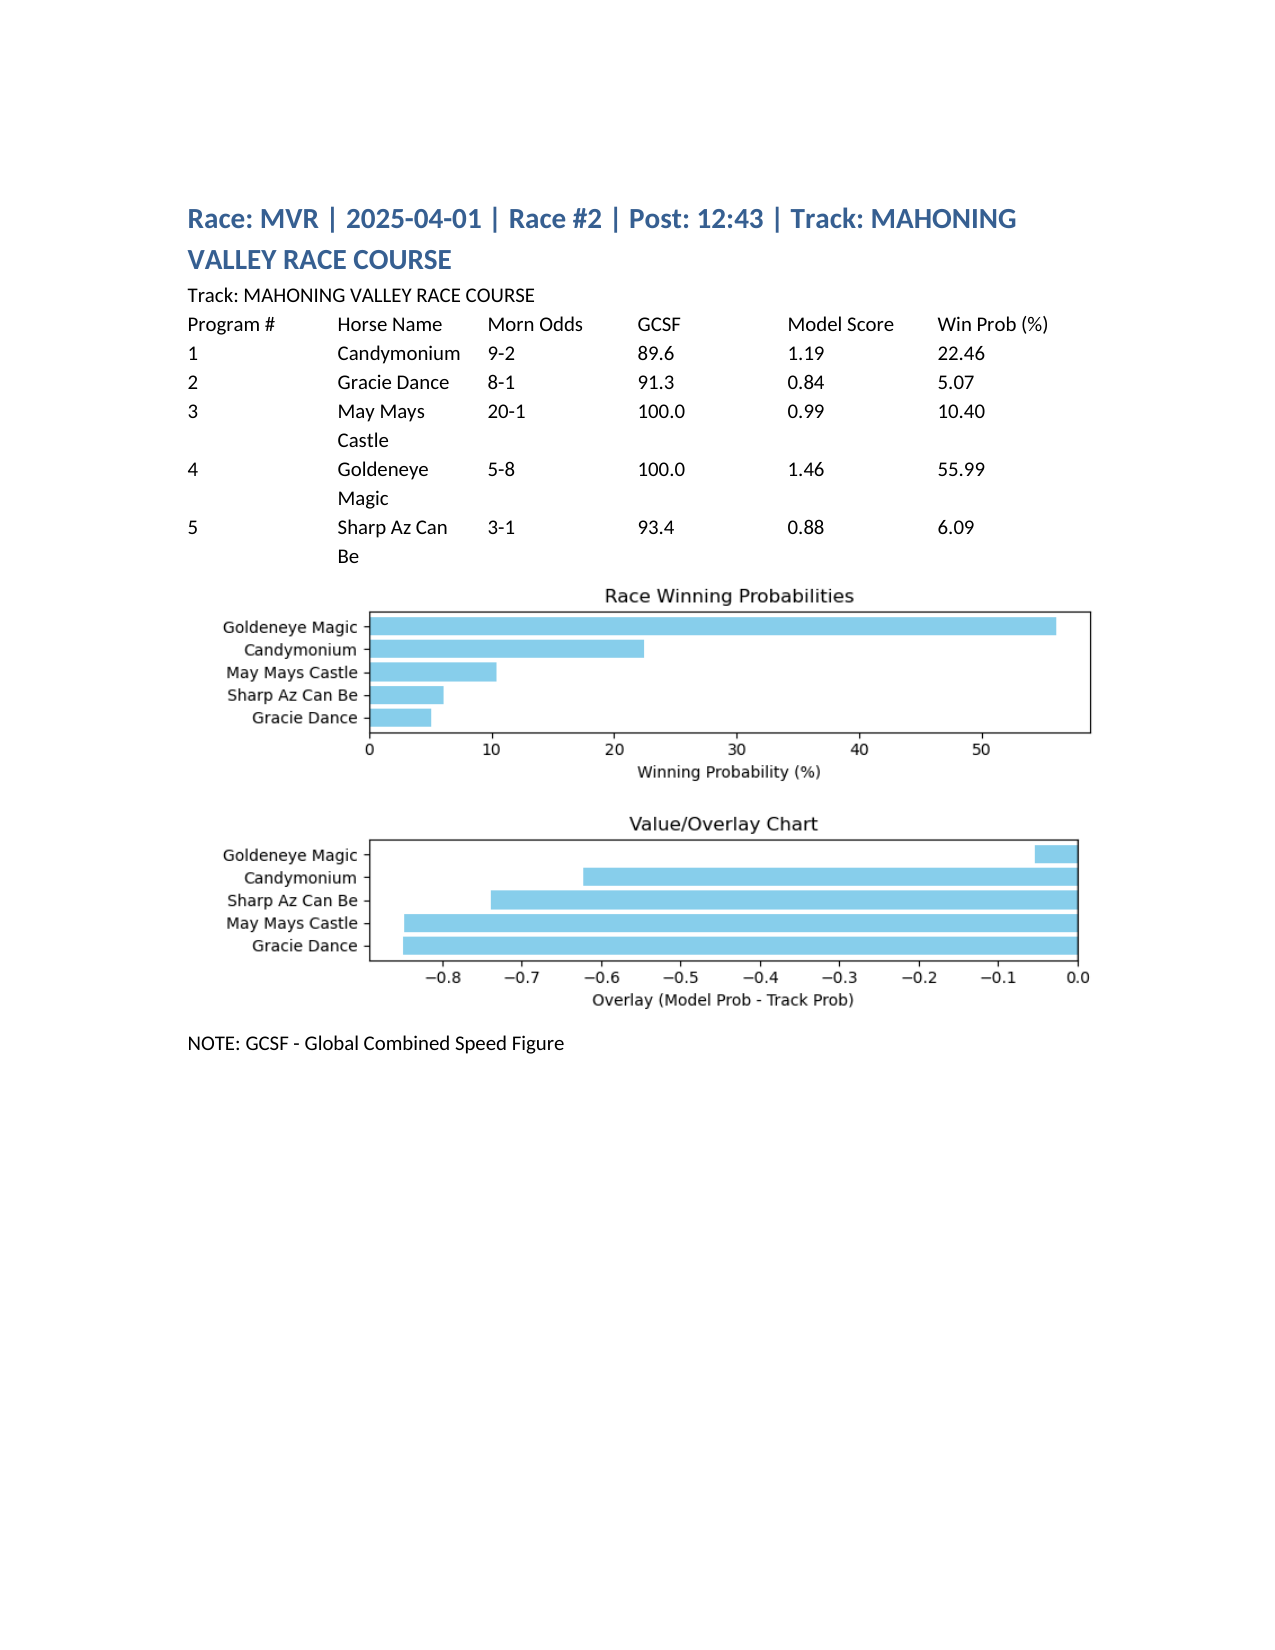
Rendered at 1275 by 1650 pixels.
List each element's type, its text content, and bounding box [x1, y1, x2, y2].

picture [206, 572, 1107, 798]
text NOTE: GCSF - Global Combined Speed Figure [187, 1030, 1087, 1055]
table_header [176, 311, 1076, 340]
subtitle Race: MVR | 2025-04-01 | Race #2 | Post: 12:43 | Track: MAHONING VALLEY RACE COURSE [187, 200, 1087, 277]
picture [206, 801, 1107, 1026]
text Track: MAHONING VALLEY RACE COURSE [187, 282, 1087, 307]
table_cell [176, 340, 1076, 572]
